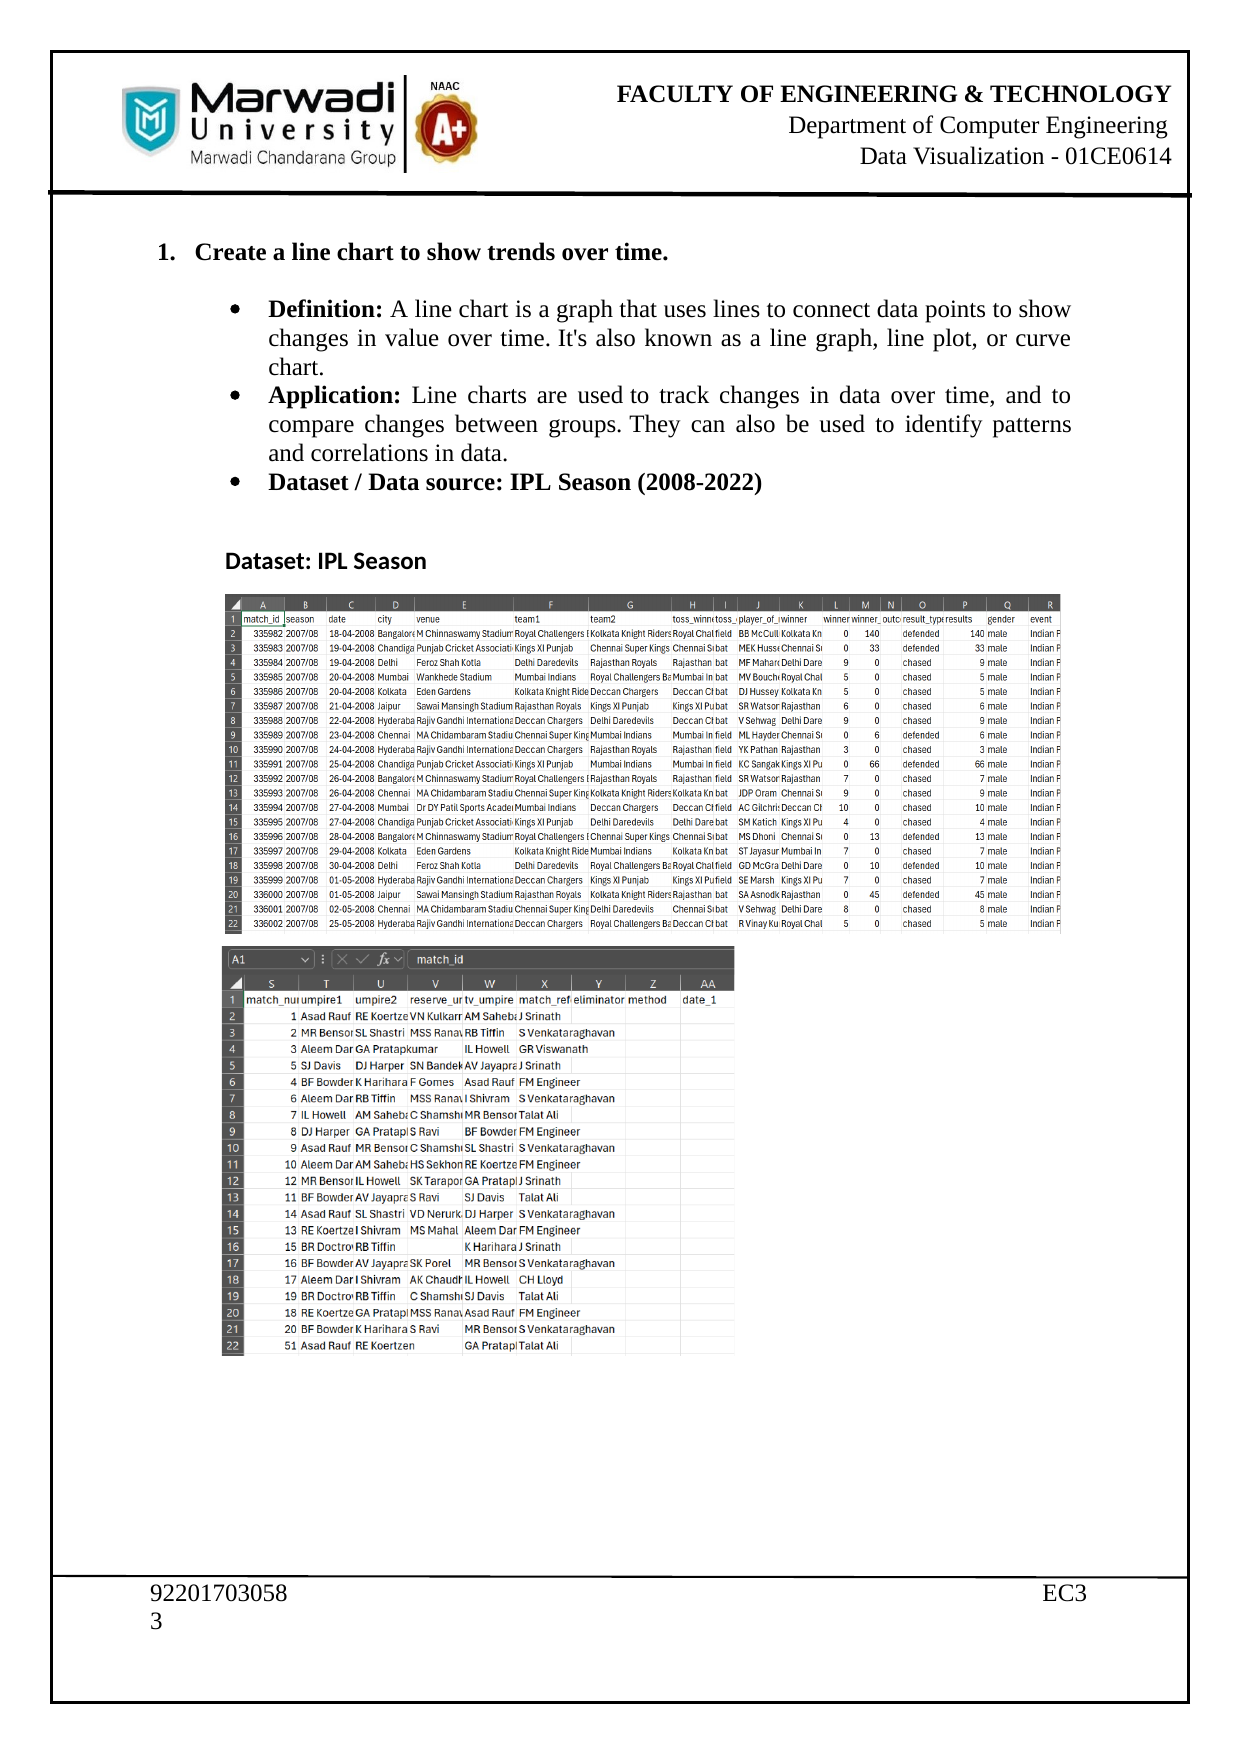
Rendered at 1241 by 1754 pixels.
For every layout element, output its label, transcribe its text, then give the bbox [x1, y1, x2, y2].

picture [221, 946, 735, 1356]
list Definition: A line chart is a graph that uses lines to connect data points to show changes in value over time. It's also known as a line graph, line plot, or curve chart. [231, 294, 1072, 381]
list Create a line chart to show trends over time. [157, 237, 1072, 266]
picture [121, 75, 479, 173]
text Dataset: IPL Season [225, 545, 1090, 576]
list Dataset / Data source: IPL Season (2008-2022) [231, 467, 1072, 496]
list Application: Line charts are used to track changes in data over time, and to compare changes between groups. They can also be used to identify patterns and correlations in data. [231, 381, 1072, 467]
picture [225, 594, 1061, 934]
